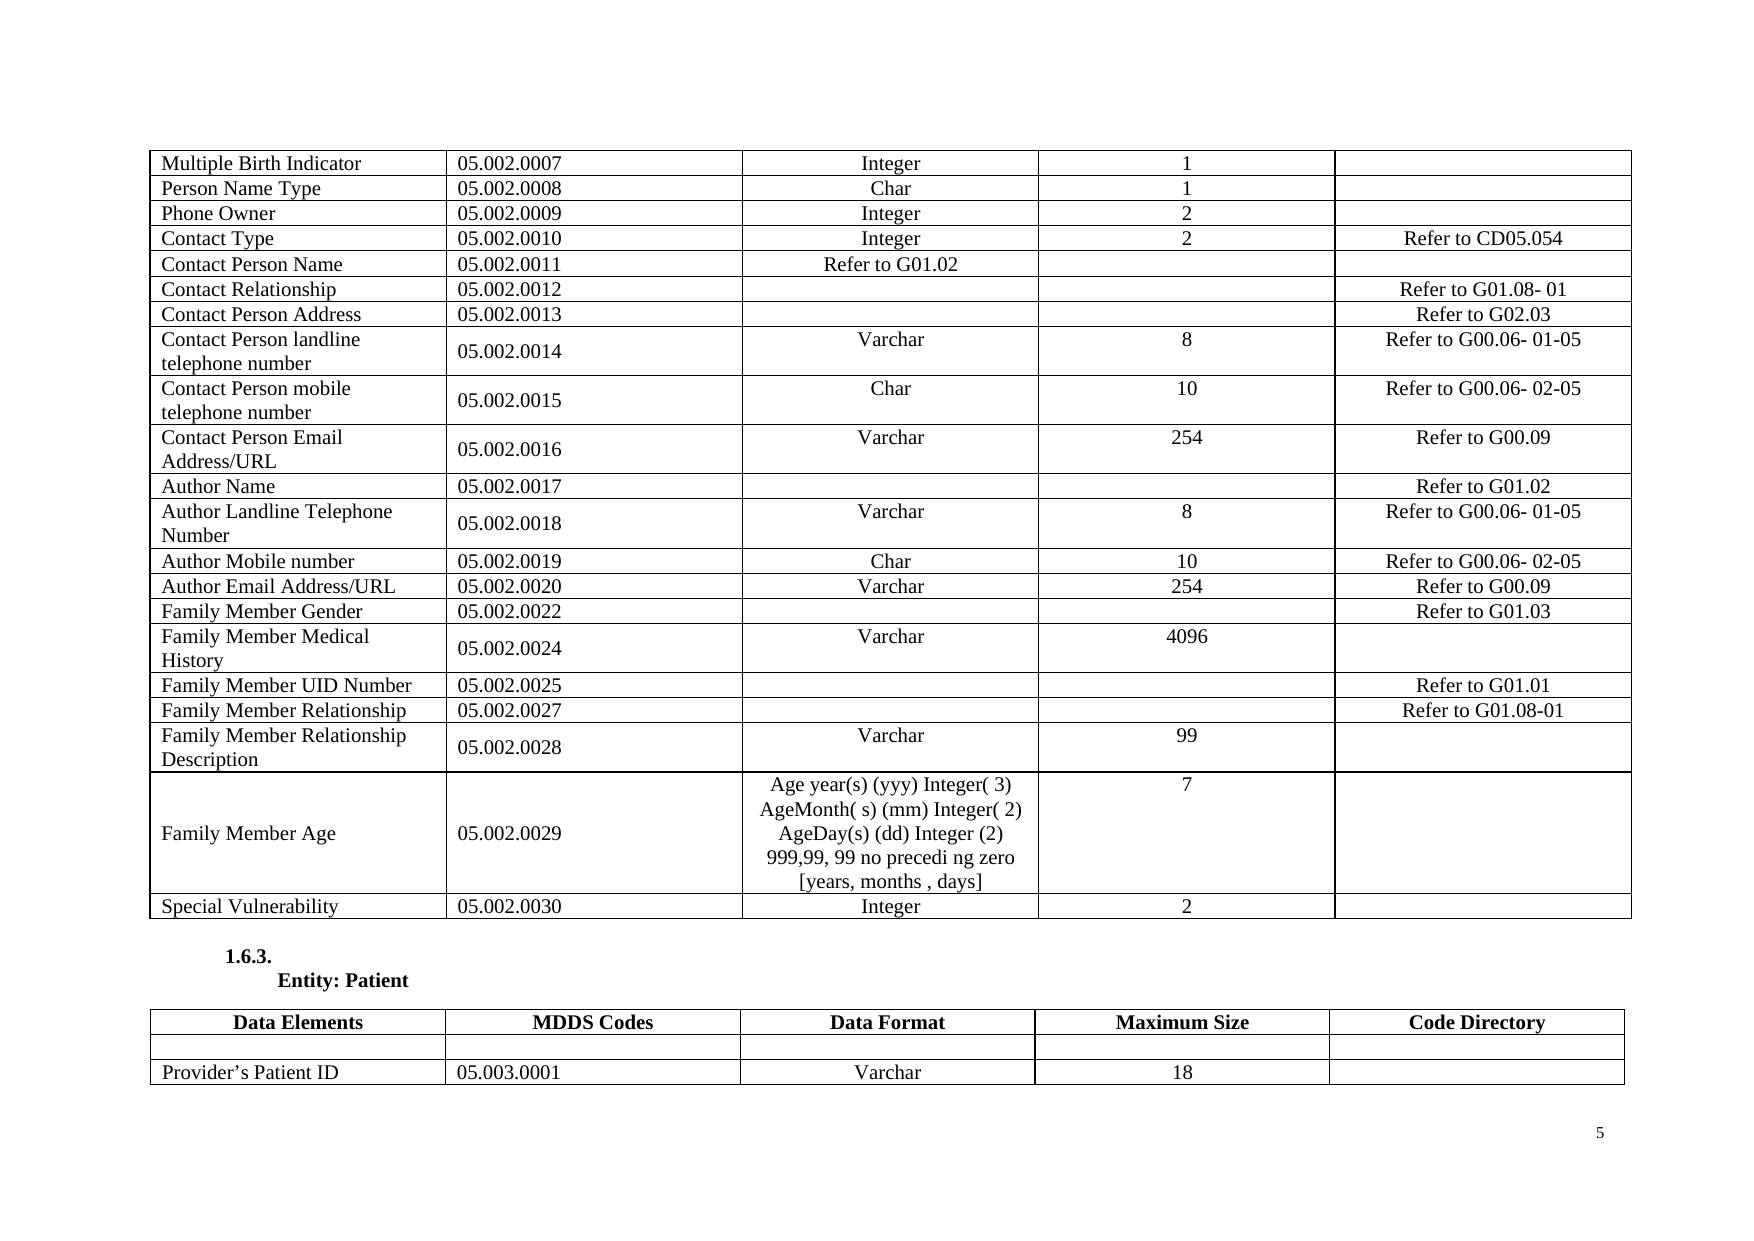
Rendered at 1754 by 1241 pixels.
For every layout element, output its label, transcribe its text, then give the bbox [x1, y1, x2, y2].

list Entity: Patient [225, 944, 1604, 992]
